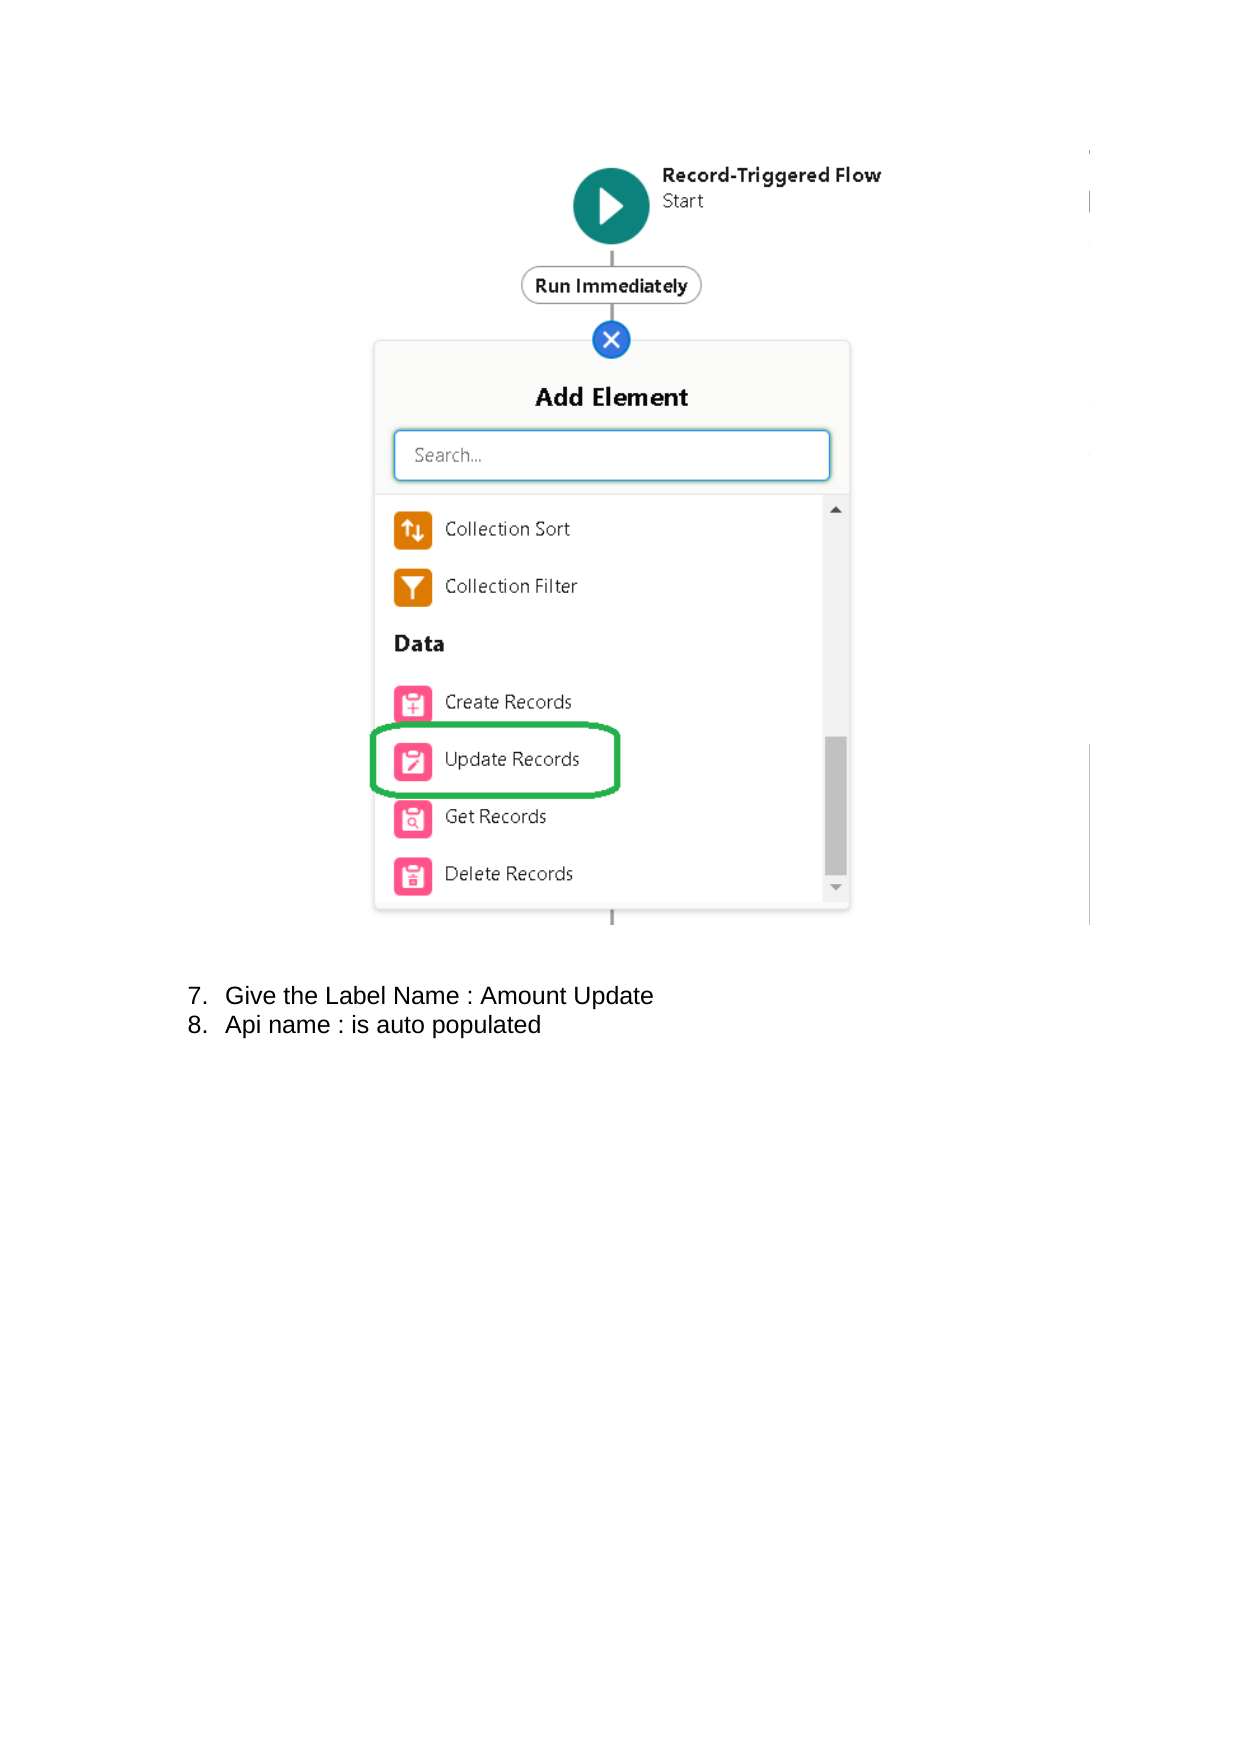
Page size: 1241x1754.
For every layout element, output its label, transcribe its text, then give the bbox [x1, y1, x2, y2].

list Give the Label Name : Amount Update [187, 981, 1090, 1010]
picture [150, 150, 1090, 925]
list Api name : is auto populated [187, 1010, 1090, 1039]
